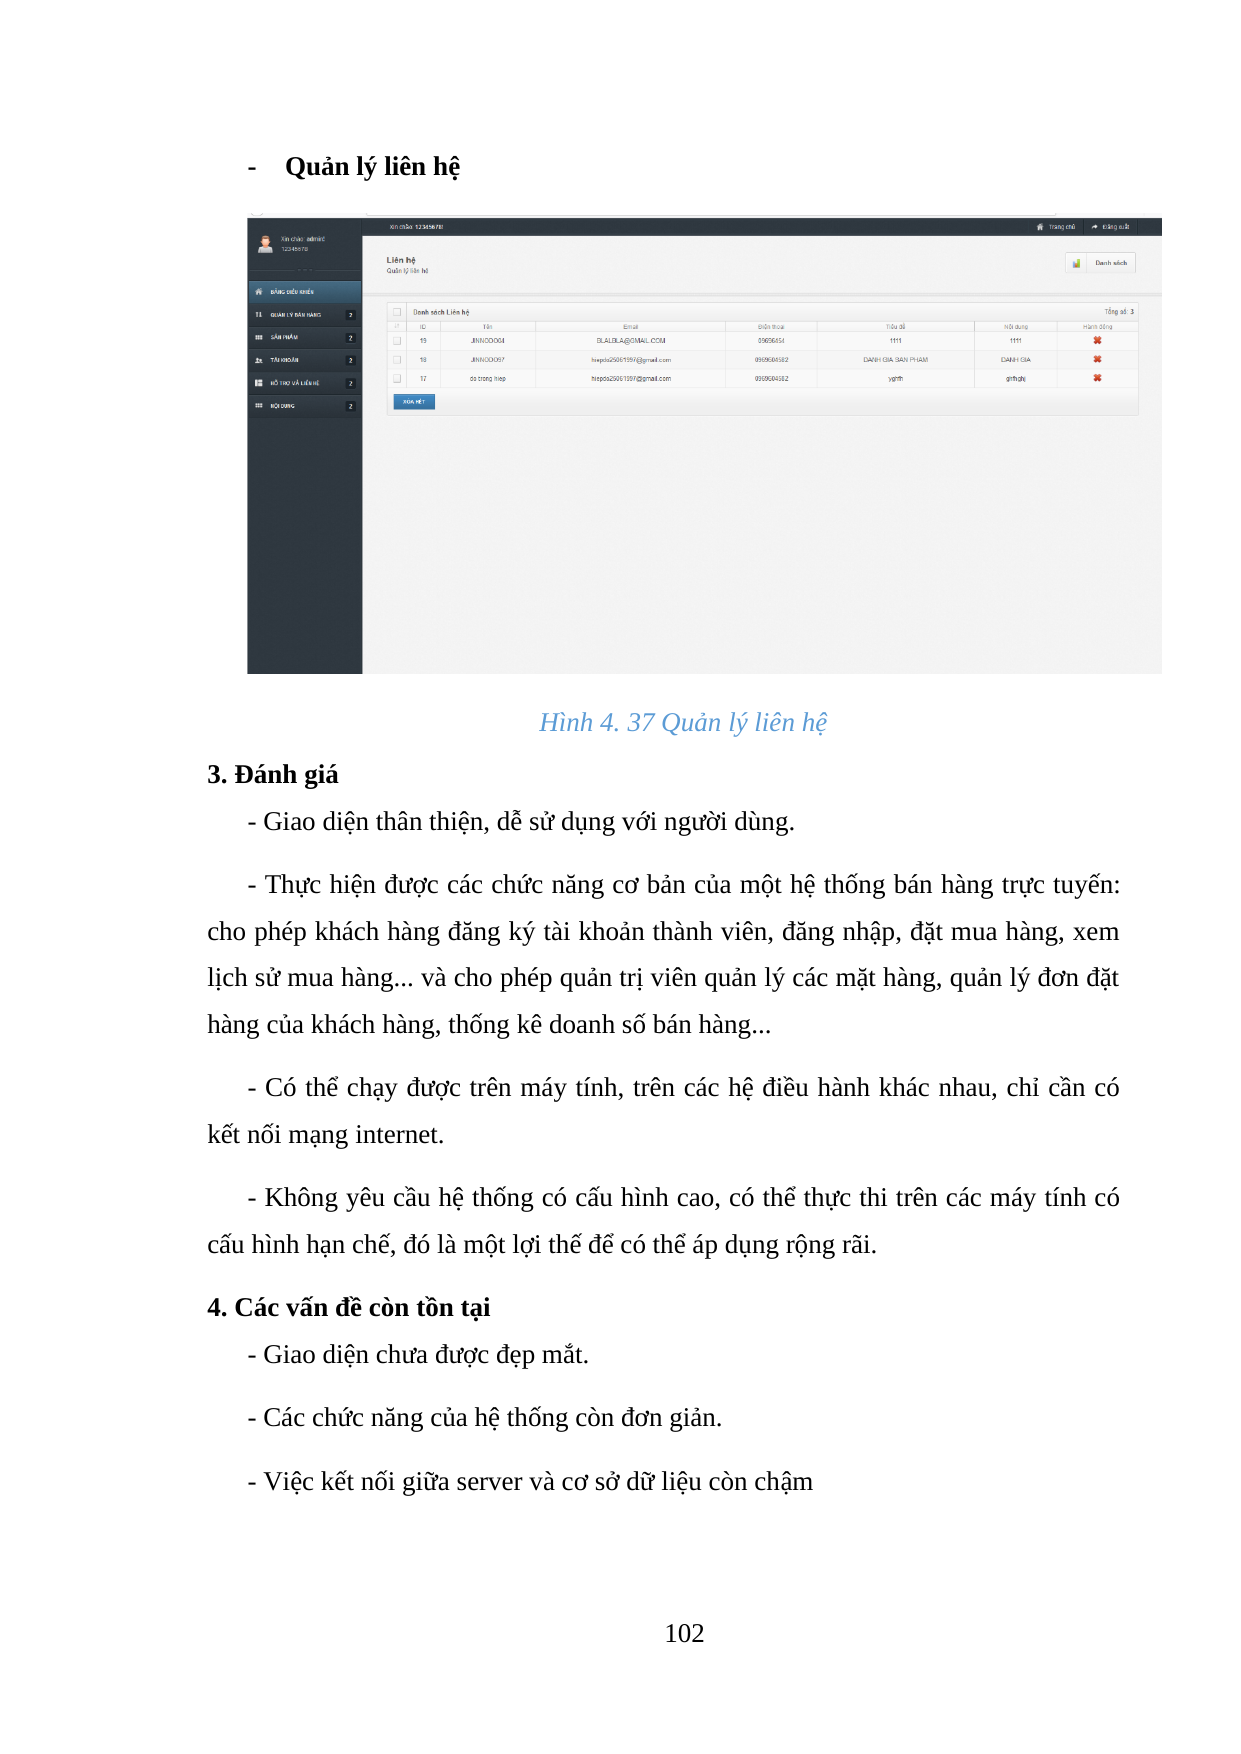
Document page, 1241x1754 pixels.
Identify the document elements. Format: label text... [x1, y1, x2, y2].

text Hình 4. 37 Quản lý liên hệ [207, 706, 1122, 737]
picture [247, 213, 1162, 674]
list Quản lý liên hệ [247, 150, 1122, 181]
text - Giao diện thân thiện, dễ sử dụng với người dùng. [207, 805, 1122, 836]
subtitle Các vấn đề còn tồn tại [207, 1292, 1122, 1323]
text - Các chức năng của hệ thống còn đơn giản. [207, 1402, 1122, 1433]
text - Việc kết nối giữa server và cơ sở dữ liệu còn chậm [207, 1465, 1122, 1496]
text - Giao diện chưa được đẹp mắt. [207, 1338, 1122, 1369]
text - Không yêu cầu hệ thống có cấu hình cao, có thể thực thi trên các máy tính có cấu hình hạn chế, đó là một lợi thế để có thể áp dụng rộng rãi. [207, 1182, 1122, 1259]
subtitle Đánh giá [207, 758, 1122, 789]
text - Có thể chạy được trên máy tính, trên các hệ điều hành khác nhau, chỉ cần có kết nối mạng internet. [207, 1072, 1122, 1149]
text - Thực hiện được các chức năng cơ bản của một hệ thống bán hàng trực tuyến: cho phép khách hàng đăng ký tài khoản thành viên, đăng nhập, đặt mua hàng, xem lịch sử mua hàng... và cho phép quản trị viên quản lý các mặt hàng, quản lý đơn đặt hàng của khách hàng, thống kê doanh số bán hàng... [207, 868, 1122, 1039]
